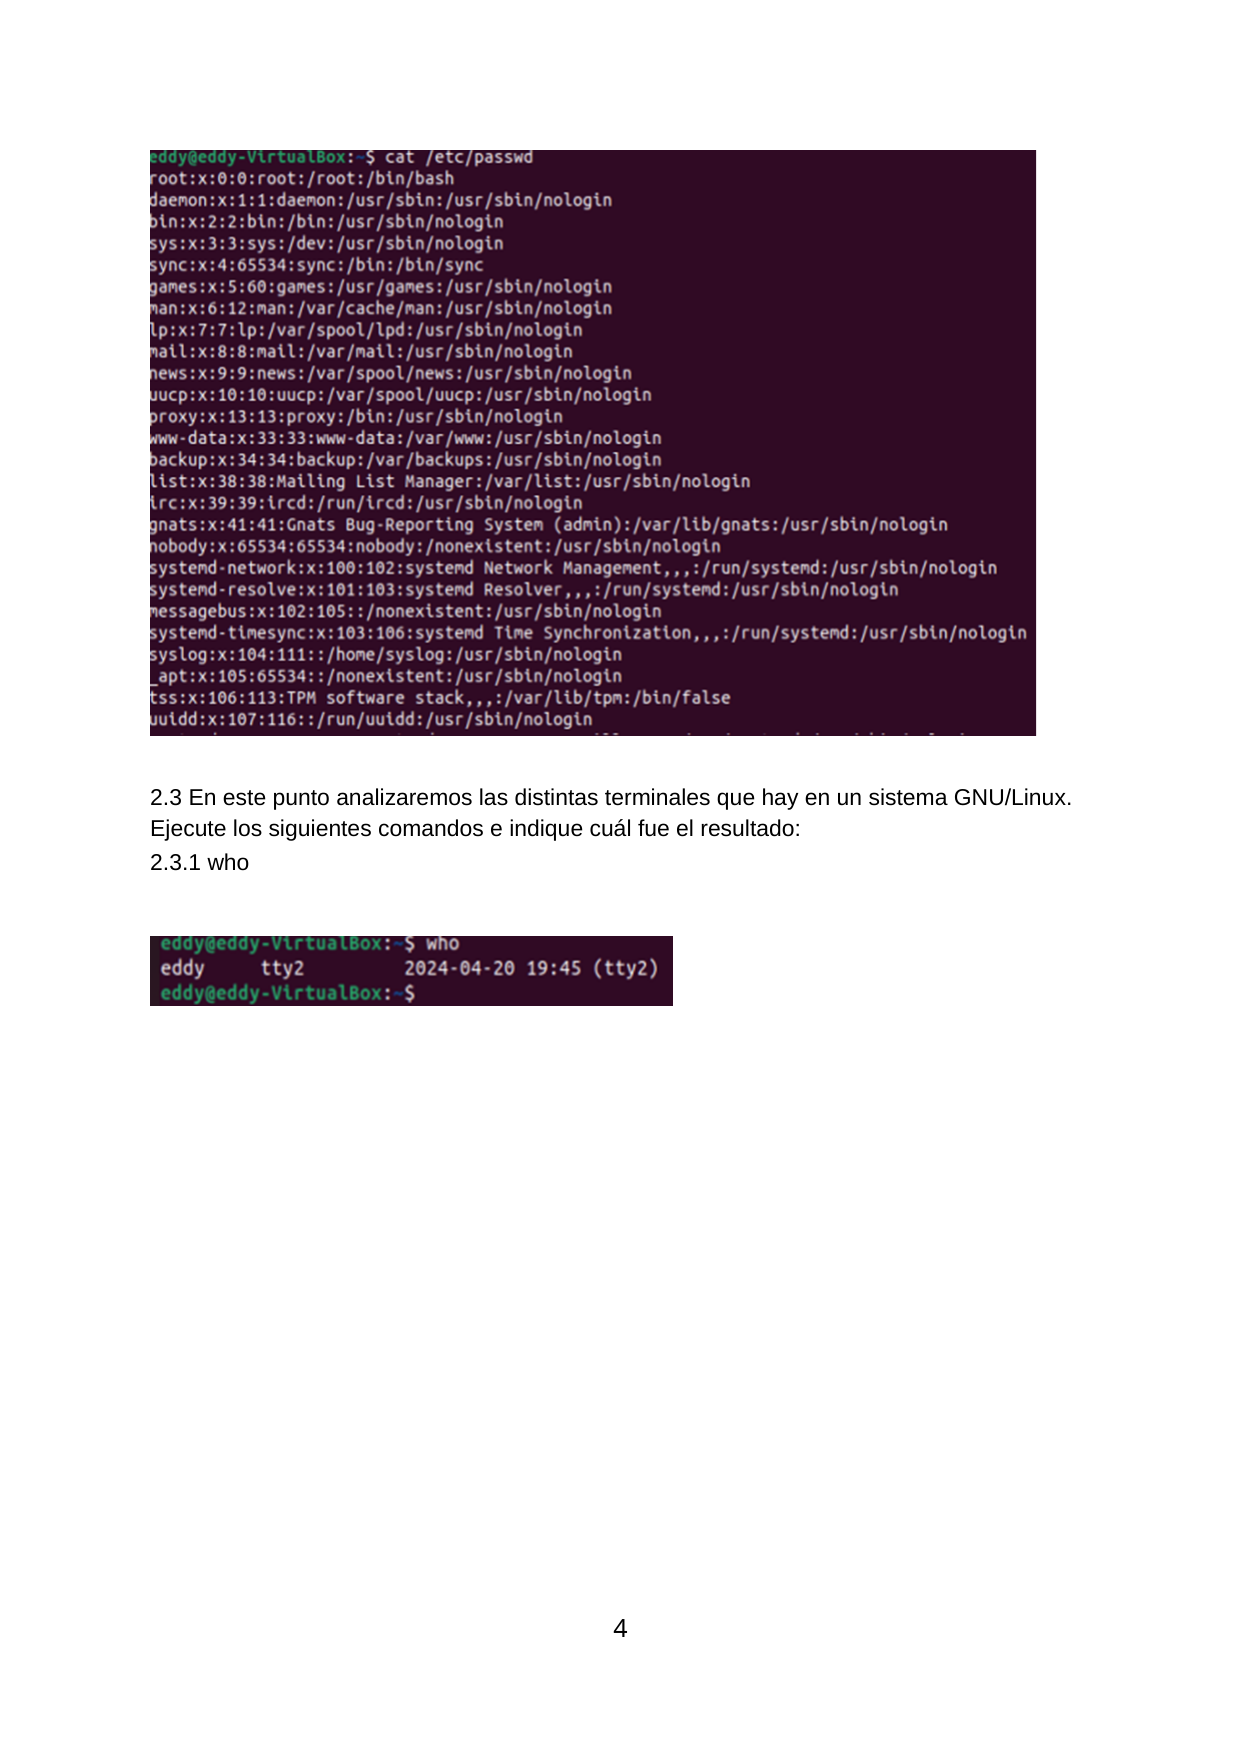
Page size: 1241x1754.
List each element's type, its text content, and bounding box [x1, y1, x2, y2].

picture [150, 150, 1037, 736]
picture [150, 936, 673, 1006]
subtitle 2.3.1 who [150, 849, 1090, 876]
subtitle 2.3 En este punto analizaremos las distintas terminales que hay en un sistema GNU/Linux. Ejecute los siguientes comandos e indique cuál fue el resultado: [150, 784, 1090, 841]
